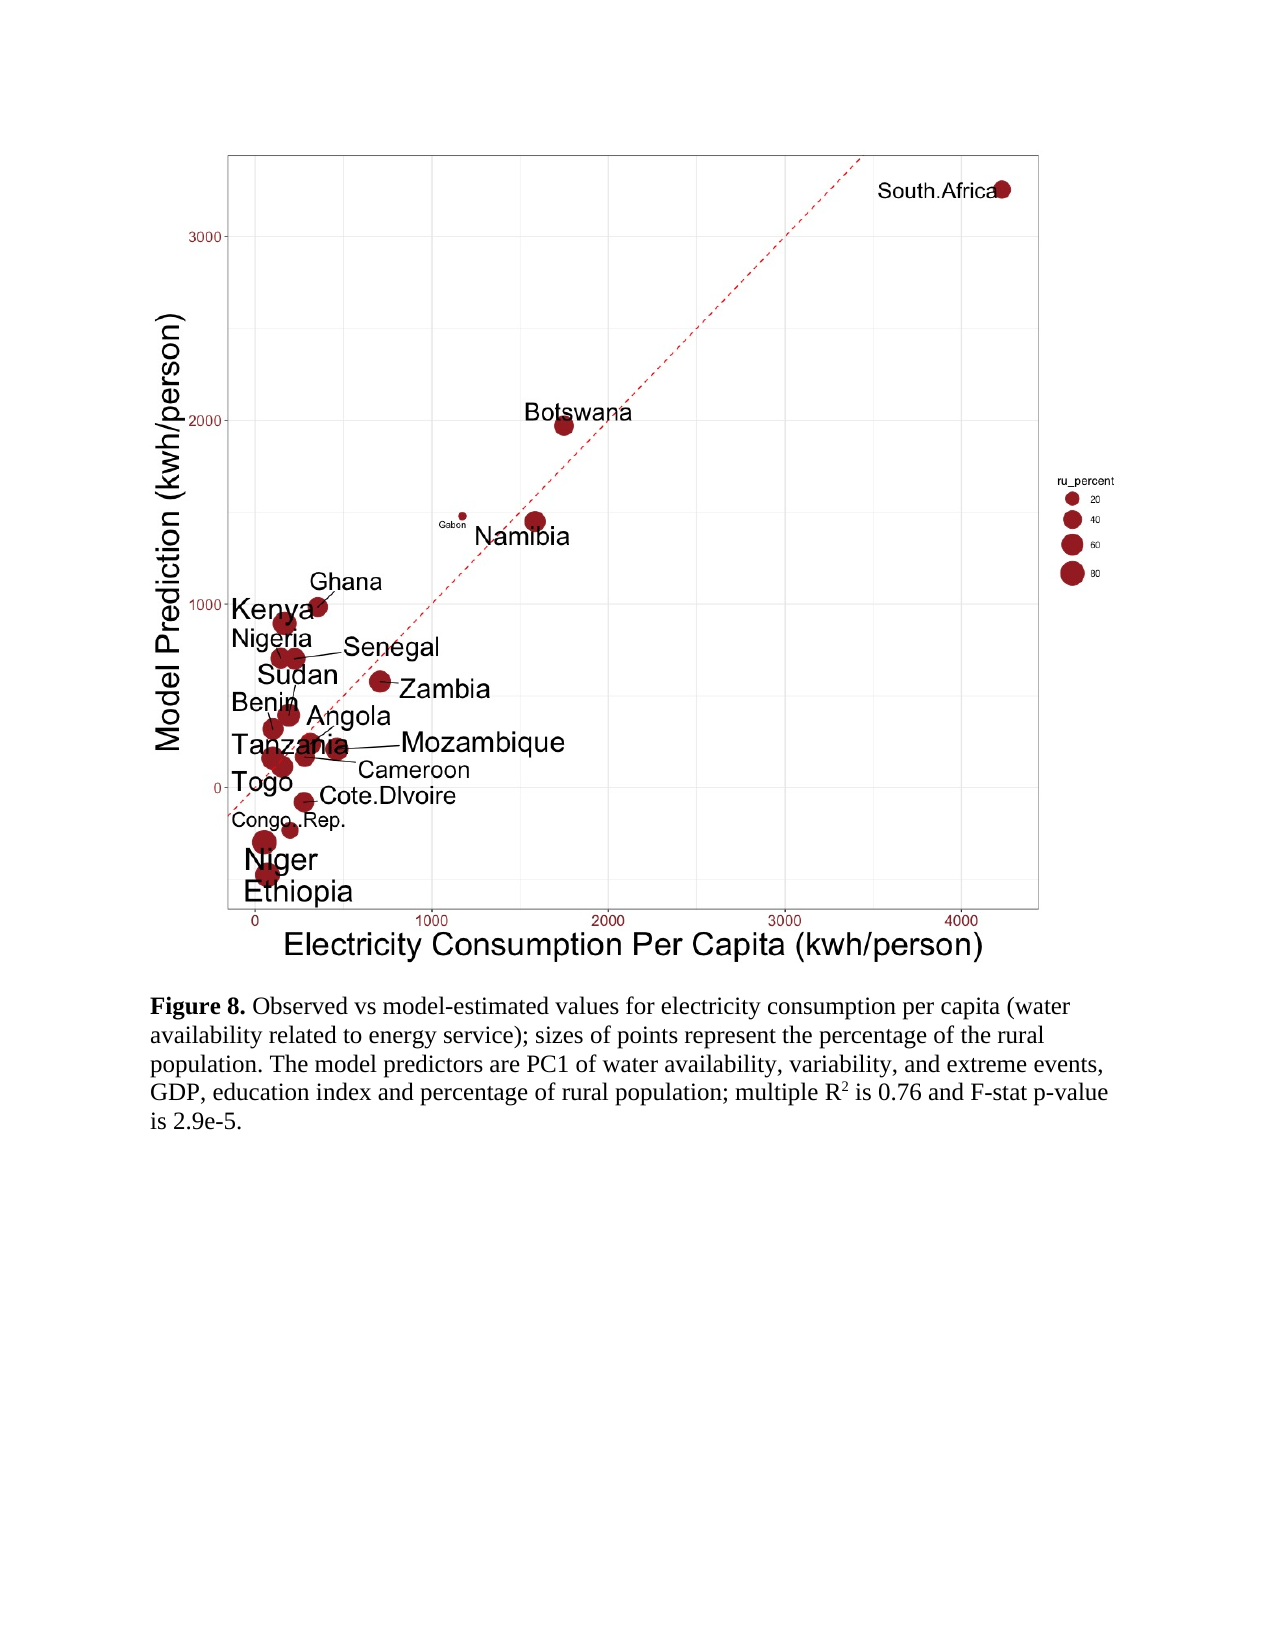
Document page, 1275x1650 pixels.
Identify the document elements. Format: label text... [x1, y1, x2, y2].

text Figure 8. Observed vs model-estimated values for electricity consumption per capita (water availability related to energy service); sizes of points represent the percentage of the rural population. The model predictors are PC1 of water availability, variability, and extreme events, GDP, education index and percentage of rural population; multiple R2 is 0.76 and F-stat p-value is 2.9e-5. [150, 991, 1125, 1135]
picture [150, 150, 1125, 963]
